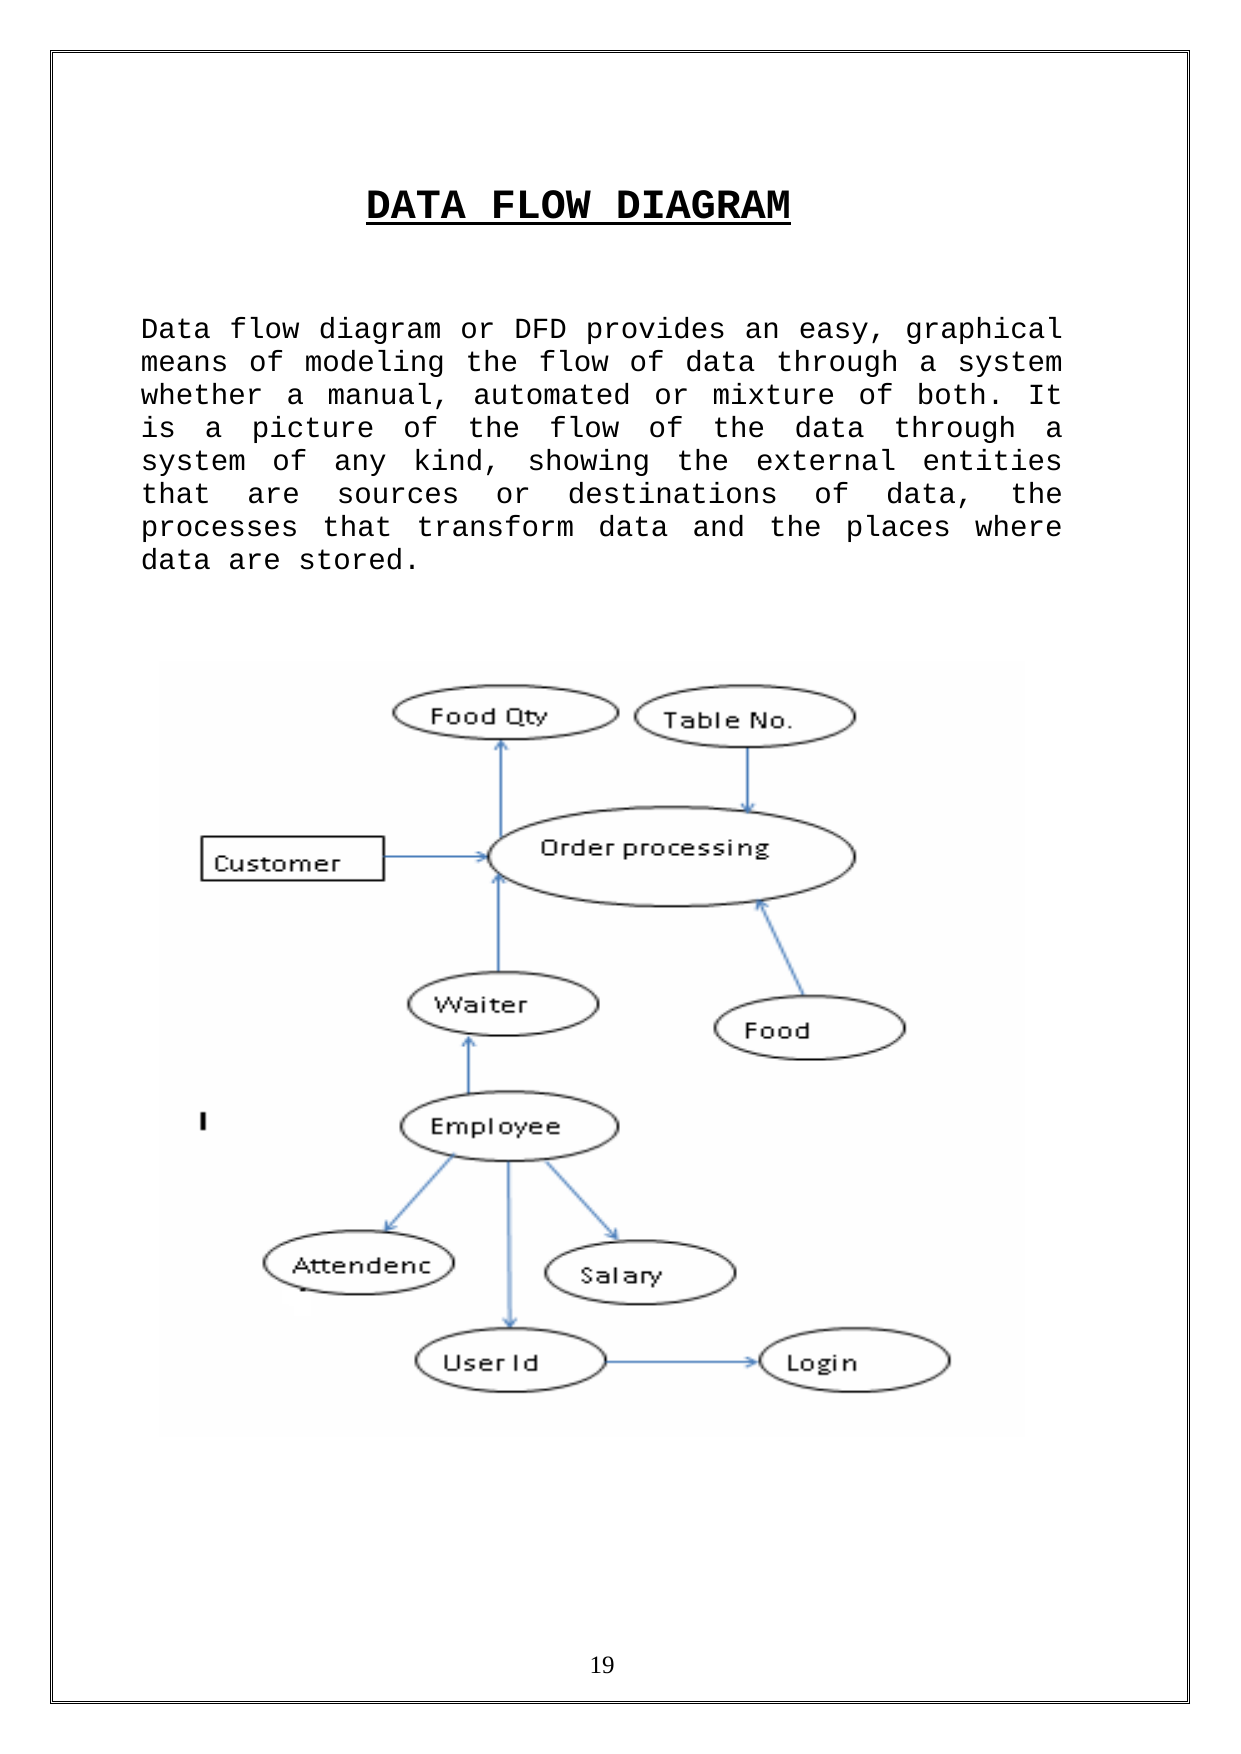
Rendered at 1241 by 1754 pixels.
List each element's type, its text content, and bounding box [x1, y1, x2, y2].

picture [159, 661, 1025, 1437]
text Data flow diagram or DFD provides an easy, graphical means of modeling the flow of data through a system whether a manual, automated or mixture of both. It is a picture of the flow of the data through a system of any kind, showing the external entities that are sources or destinations of data, the processes that transform data and the places where data are stored. [141, 314, 1063, 578]
subtitle DATA FLOW DIAGRAM [291, 184, 1063, 231]
